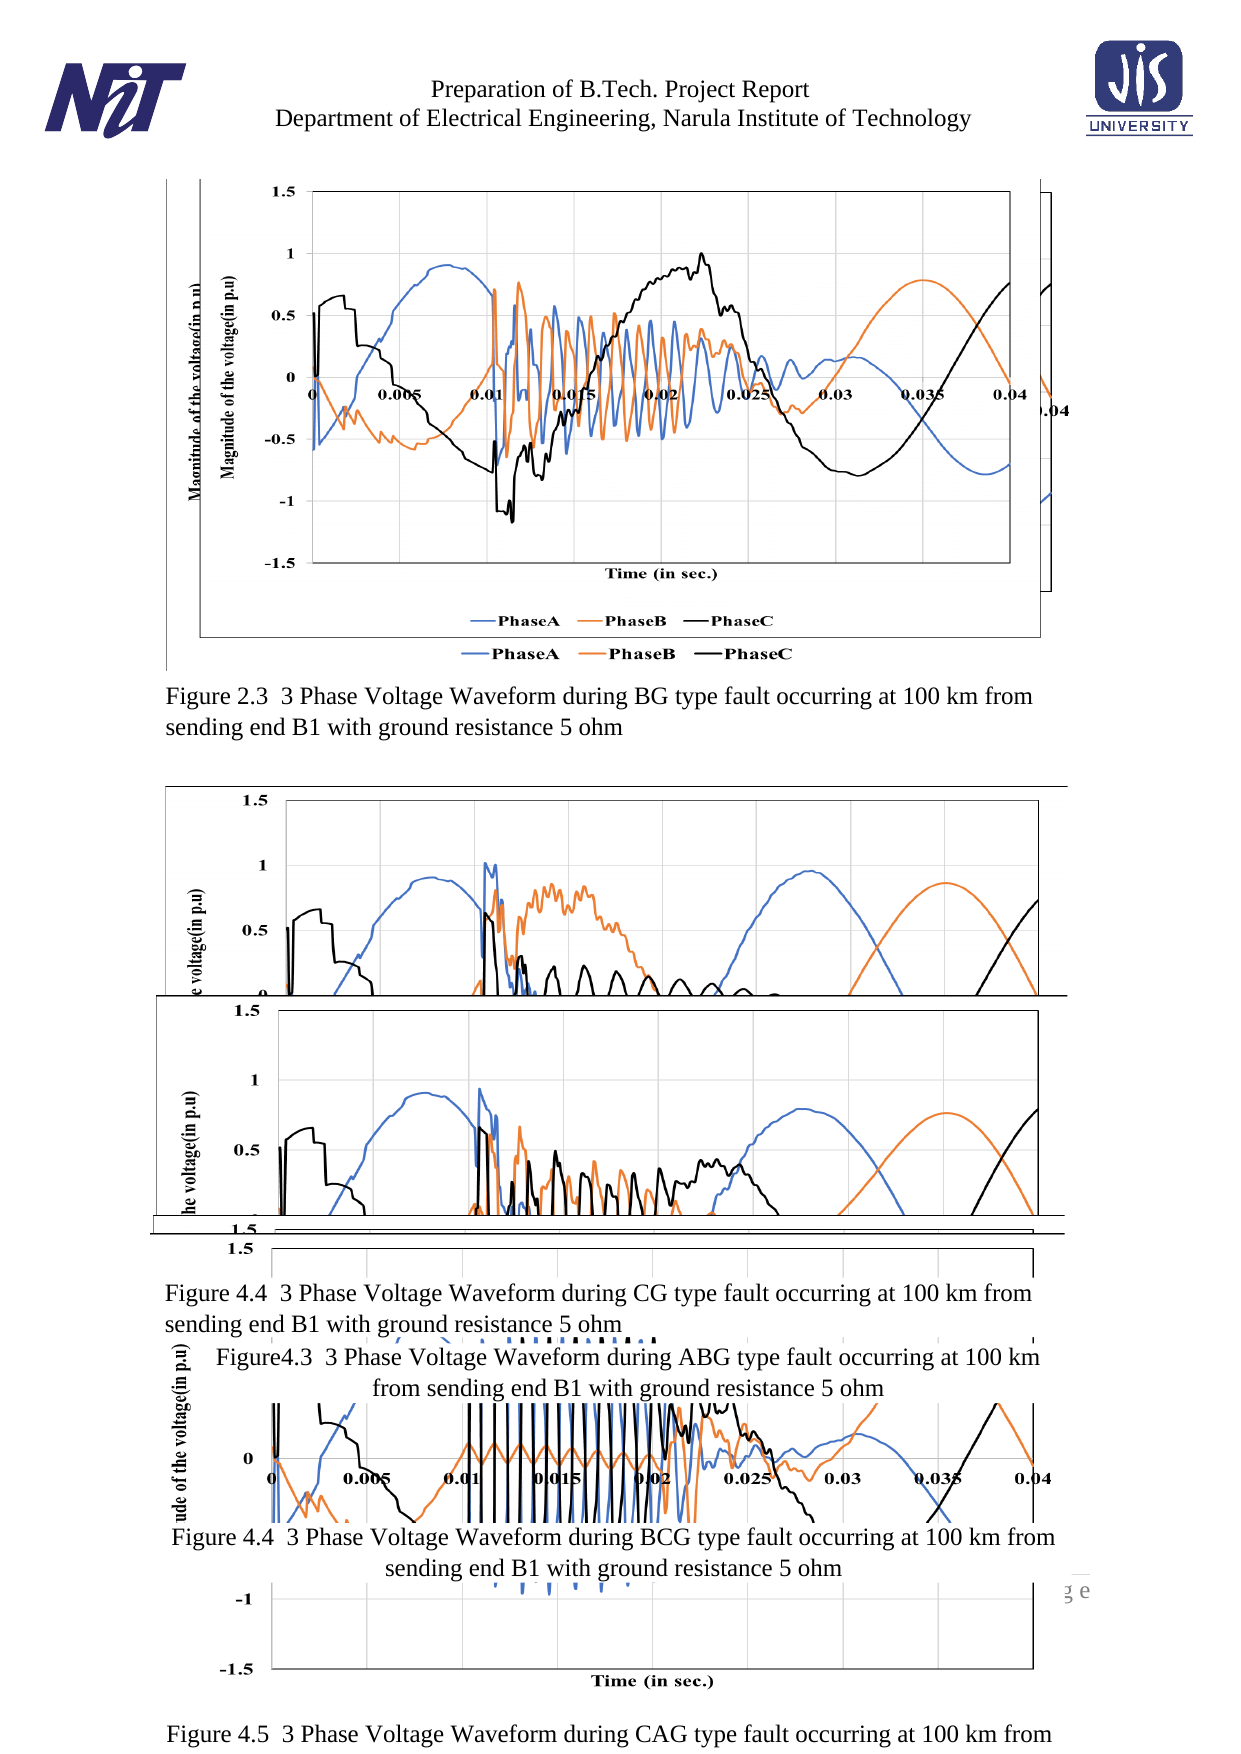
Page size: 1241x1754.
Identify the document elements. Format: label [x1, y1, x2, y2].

picture [165, 179, 1081, 669]
picture [1084, 40, 1194, 137]
picture [148, 786, 1067, 1752]
